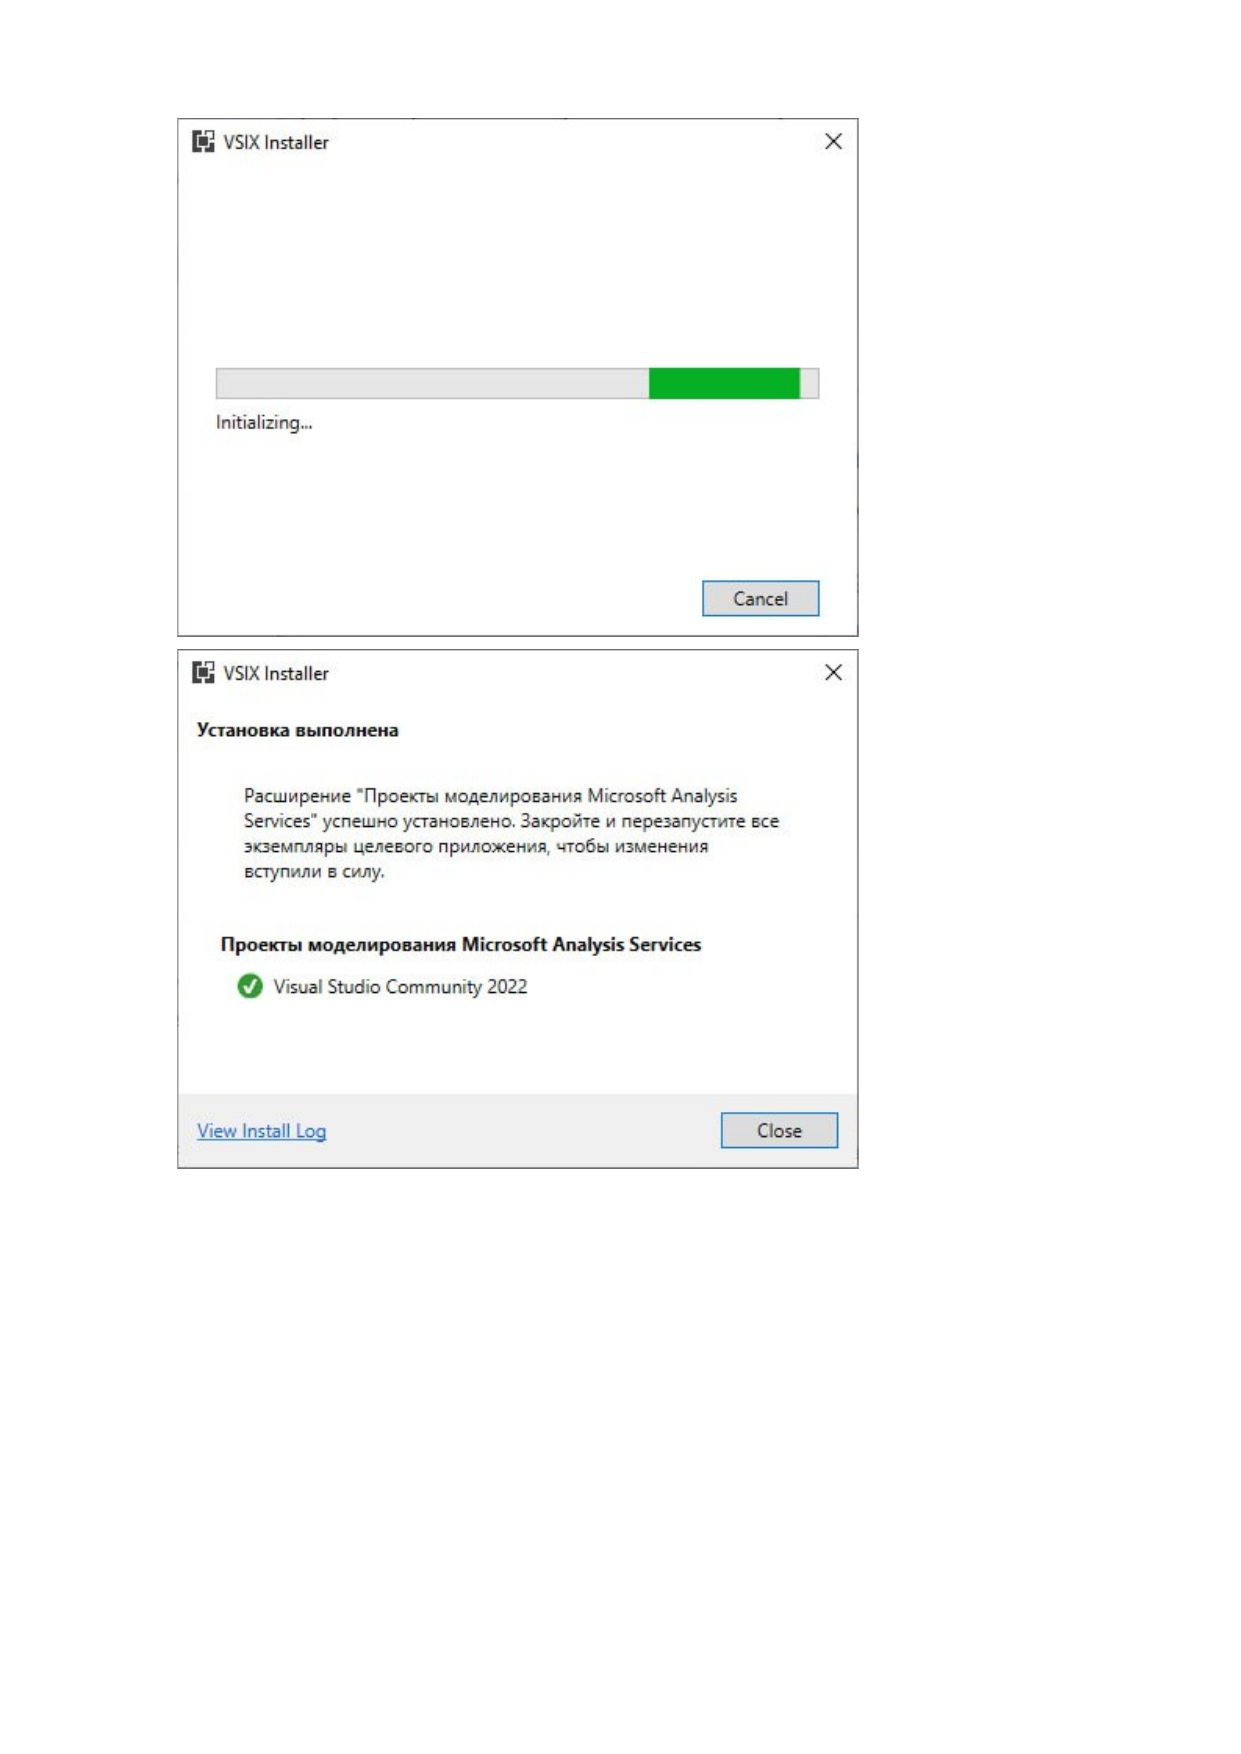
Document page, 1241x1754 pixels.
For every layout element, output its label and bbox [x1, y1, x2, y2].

picture [177, 118, 859, 637]
picture [177, 649, 859, 1169]
